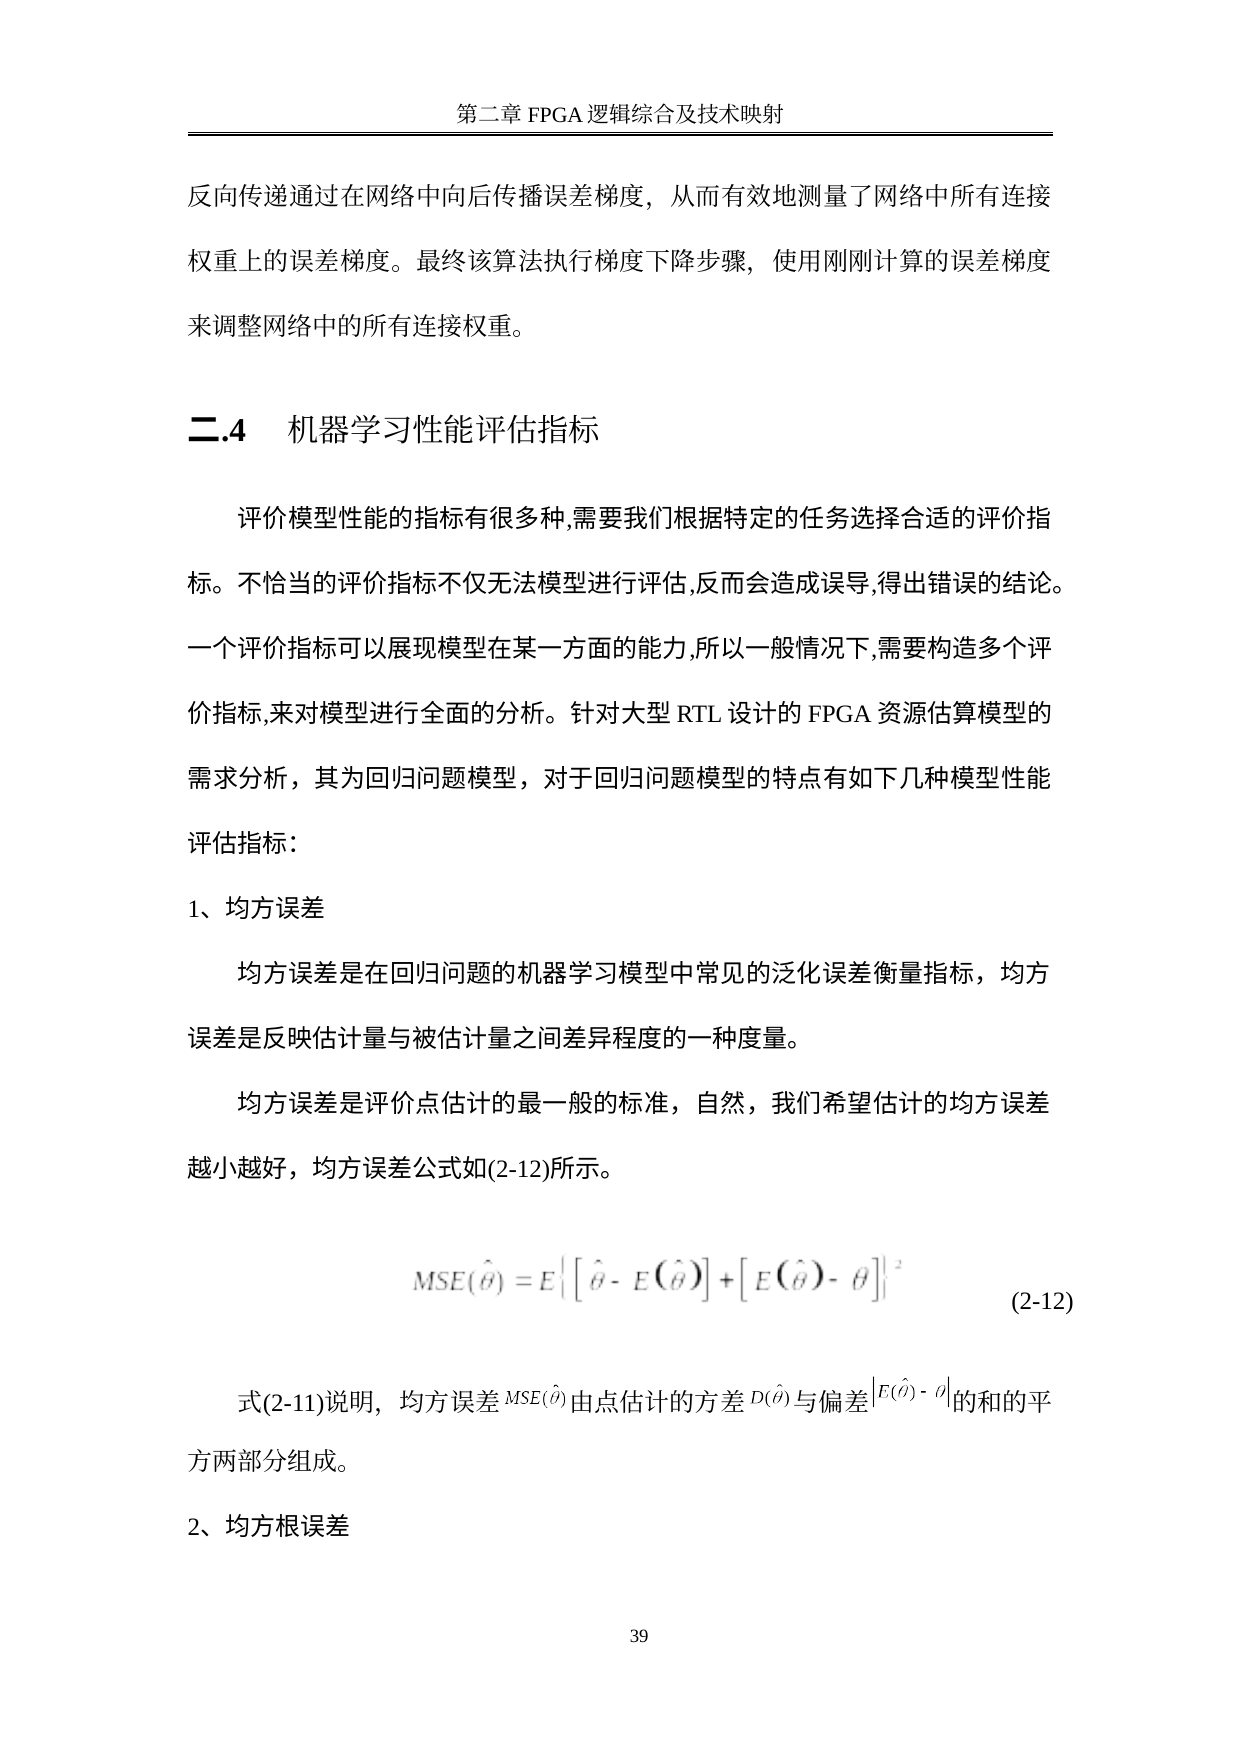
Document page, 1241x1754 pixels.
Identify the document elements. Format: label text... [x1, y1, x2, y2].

list 均方误差 [187, 874, 1053, 939]
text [187, 162, 1053, 357]
text (2-12) [187, 1232, 1053, 1329]
text 均方误差是在回归问题的机器学习模型中常见的泛化误差衡量指标，均方误差是反映估计量与被估计量之间差异程度的一种度量。 [187, 939, 1053, 1069]
subtitle 机器学习性能评估指标 [187, 394, 1053, 459]
list 均方根误差 [187, 1492, 1053, 1557]
text 均方误差是评价点估计的最一般的标准，自然，我们希望估计的均方误差越小越好，均方误差公式如(2-12)所示。 [187, 1069, 1053, 1199]
text 式(2-11)说明，均方误差由点估计的方差与偏差的和的平方两部分组成。 [187, 1362, 1053, 1492]
text 评价模型性能的指标有很多种,需要我们根据特定的任务选择合适的评价指标。不恰当的评价指标不仅无法模型进行评估,反而会造成误导,得出错误的结论。一个评价指标可以展现模型在某一方面的能力,所以一般情况下,需要构造多个评价指标,来对模型进行全面的分析。针对大型RTL设计的FPGA资源估算模型的需求分析，其为回归问题模型，对于回归问题模型的特点有如下几种模型性能评估指标： [187, 484, 1053, 874]
